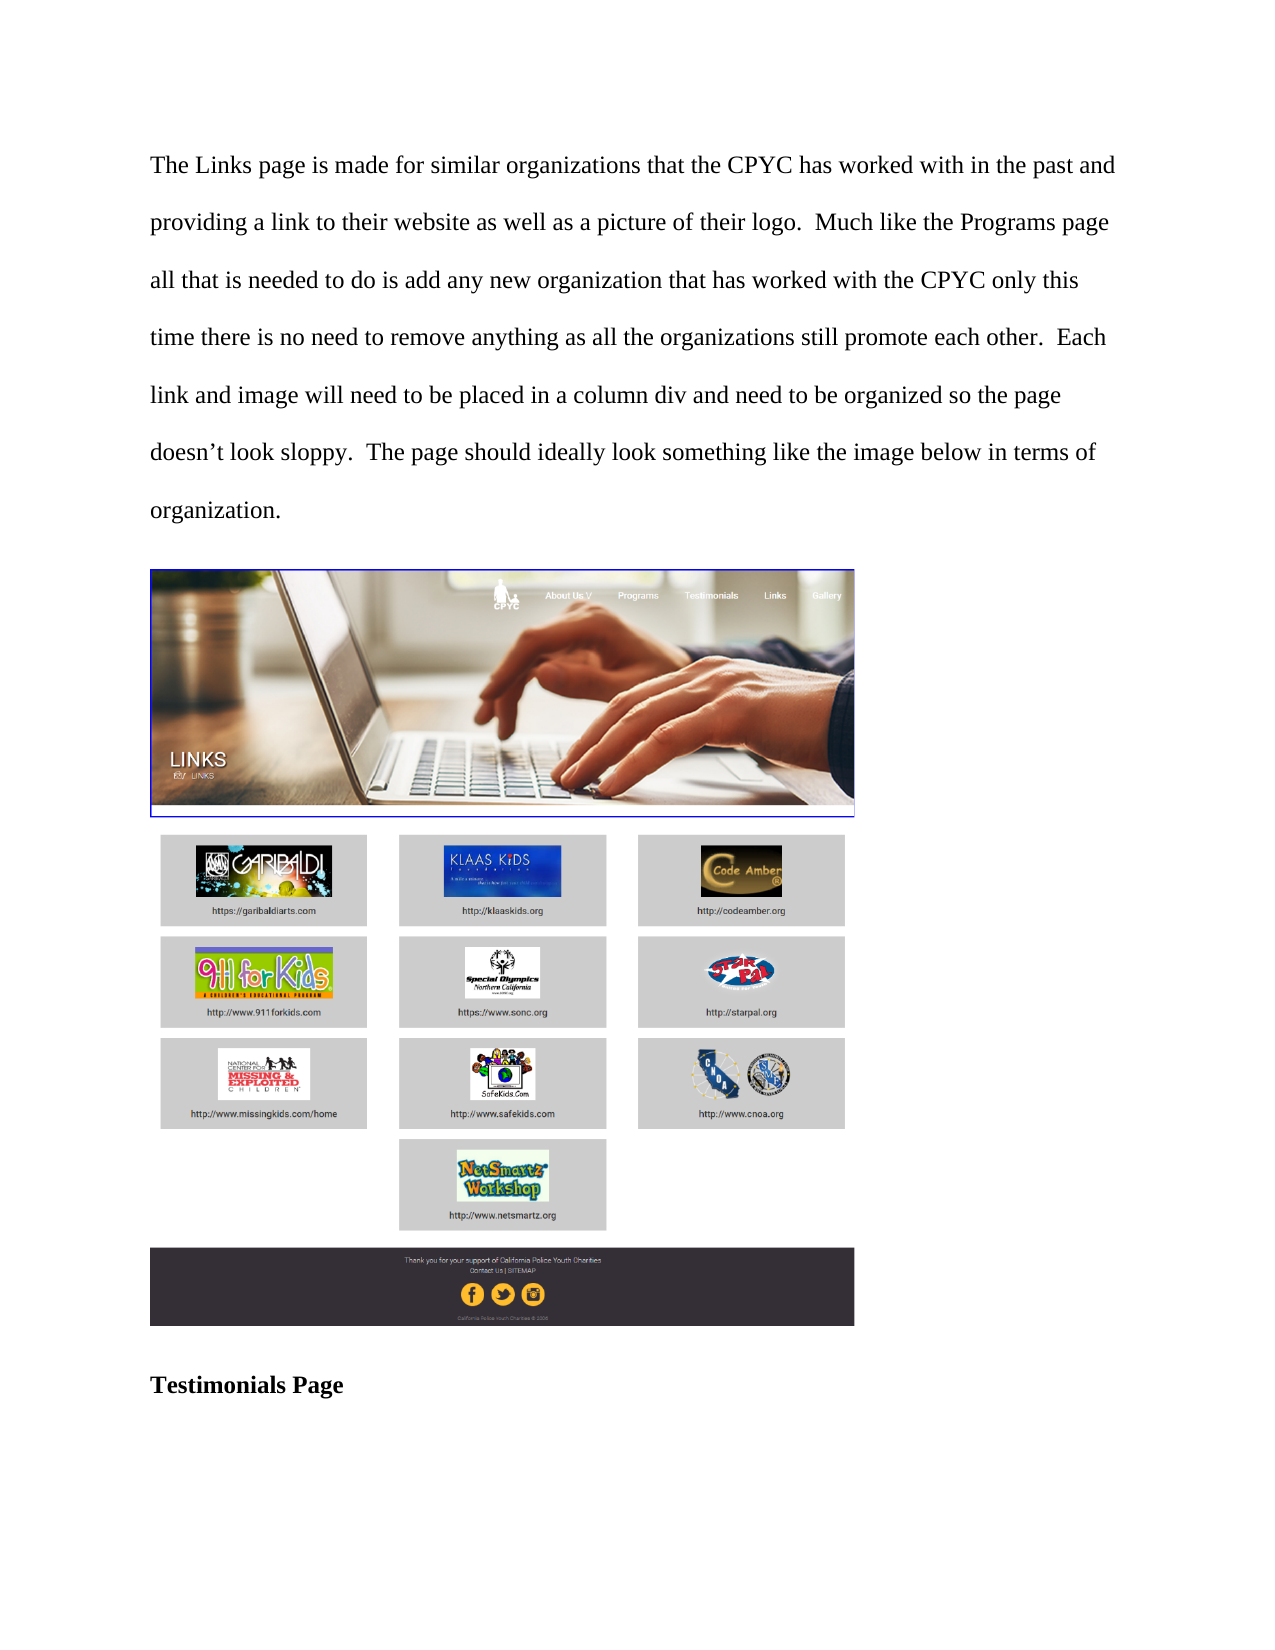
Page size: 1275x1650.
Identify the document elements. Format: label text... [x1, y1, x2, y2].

picture [150, 569, 855, 1326]
text The Links page is made for similar organizations that the CPYC has worked with in the past and providing a link to their website as well as a picture of their logo. Much like the Programs page all that is needed to do is add any new organization that has worked with the CPYC only this time there is no need to remove anything as all the organizations still promote each other. Each link and image will need to be placed in a column div and need to be organized so the page doesn’t look sloppy. The page should ideally look something like the image below in terms of organization. [150, 150, 1125, 524]
text Testimonials Page [150, 1370, 1125, 1399]
